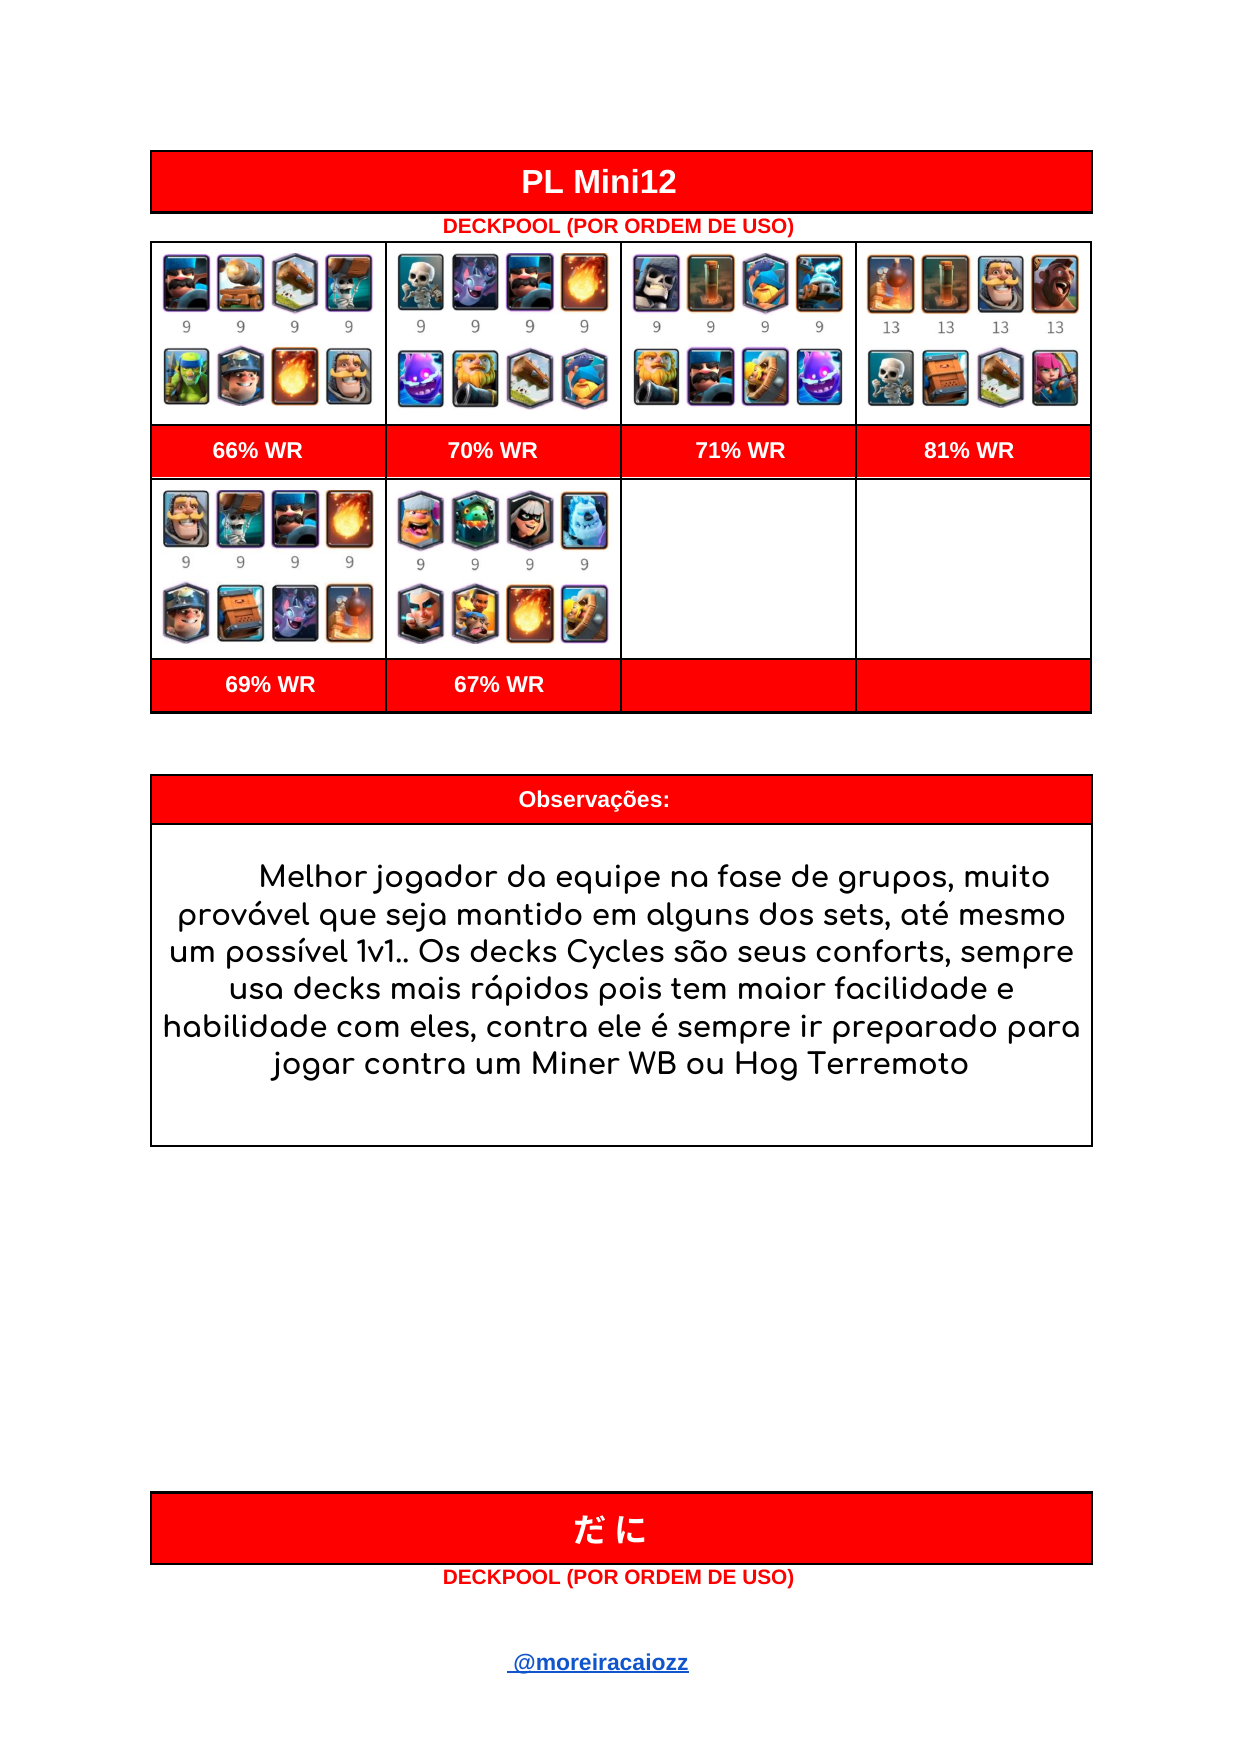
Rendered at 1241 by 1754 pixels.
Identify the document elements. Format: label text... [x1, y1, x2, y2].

table_cell [622, 480, 855, 658]
table_header [857, 243, 1090, 424]
table_cell [857, 480, 1090, 658]
table_header [387, 243, 620, 424]
table_header [622, 243, 855, 424]
picture [631, 253, 844, 408]
table_cell 67% WR [387, 660, 620, 711]
table_cell 81% WR [857, 426, 1090, 477]
table_cell Melhor jogador da equipe na fase de grupos, muito provável que seja mantido em alguns dos sets, até mesmo um possível 1v1.. Os decks Cycles são seus conforts, sempre usa decks mais rápidos pois tem maior facilidade e habilidade com eles, contra ele é sempre ir preparado para jogar contra um Miner WB ou Hog Terremoto [152, 825, 1091, 1145]
table_header [152, 243, 385, 424]
table_header だ に [152, 1494, 1091, 1563]
table_header Observações: [152, 776, 1091, 823]
picture [866, 253, 1079, 408]
table_cell [622, 660, 855, 711]
picture [161, 253, 374, 406]
table_cell 70% WR [387, 426, 620, 477]
picture [396, 253, 609, 410]
picture [396, 490, 609, 644]
picture [161, 490, 374, 644]
text DECKPOOL (POR ORDEM DE USO) [150, 214, 1090, 237]
table_header PL Mini12 [152, 152, 1091, 211]
table_cell [387, 480, 620, 658]
table_cell 69% WR [152, 660, 385, 711]
table_cell 71% WR [622, 426, 855, 477]
table_cell 66% WR [152, 426, 385, 477]
table_cell [857, 660, 1090, 711]
table_cell [152, 480, 385, 658]
text DECKPOOL (POR ORDEM DE USO) [150, 1565, 1090, 1589]
